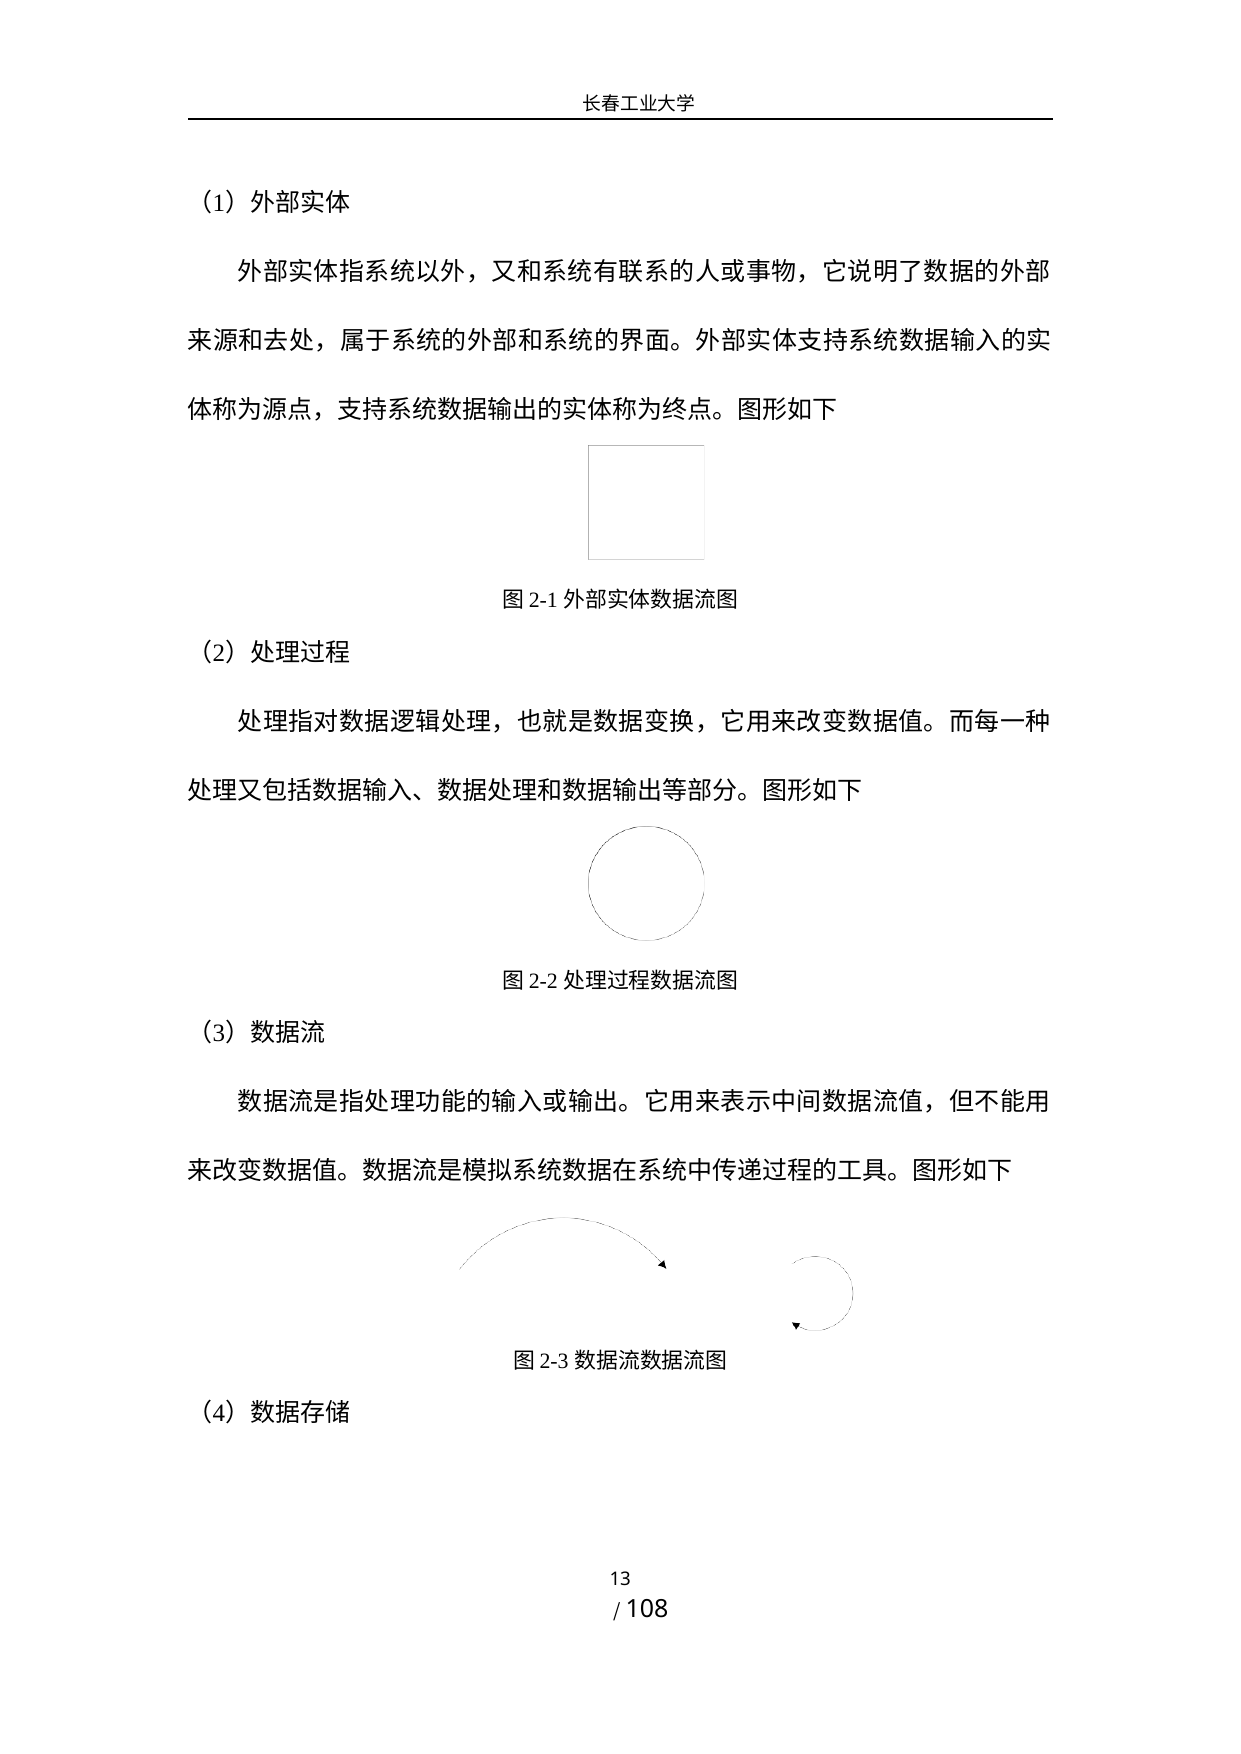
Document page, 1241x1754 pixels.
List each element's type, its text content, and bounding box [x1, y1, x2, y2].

text （1）外部实体 [187, 166, 1053, 235]
text 图2-3 数据流数据流图 [187, 1342, 1053, 1376]
text 图2-2 处理过程数据流图 [187, 961, 1053, 996]
text 处理指对数据逻辑处理，也就是数据变换，它用来改变数据值。而每一种处理又包括数据输入、数据处理和数据输出等部分。图形如下 [187, 685, 1053, 823]
text （2）处理过程 [187, 616, 1053, 685]
text 图2-1 外部实体数据流图 [187, 581, 1053, 616]
text 外部实体指系统以外，又和系统有联系的人或事物，它说明了数据的外部来源和去处，属于系统的外部和系统的界面。外部实体支持系统数据输入的实体称为源点，支持系统数据输出的实体称为终点。图形如下 [187, 235, 1053, 443]
text 数据流是指处理功能的输入或输出。它用来表示中间数据流值，但不能用来改变数据值。数据流是模拟系统数据在系统中传递过程的工具。图形如下 [187, 1065, 1053, 1203]
text （4）数据存储 [187, 1376, 1053, 1446]
text （3）数据流 [187, 996, 1053, 1065]
